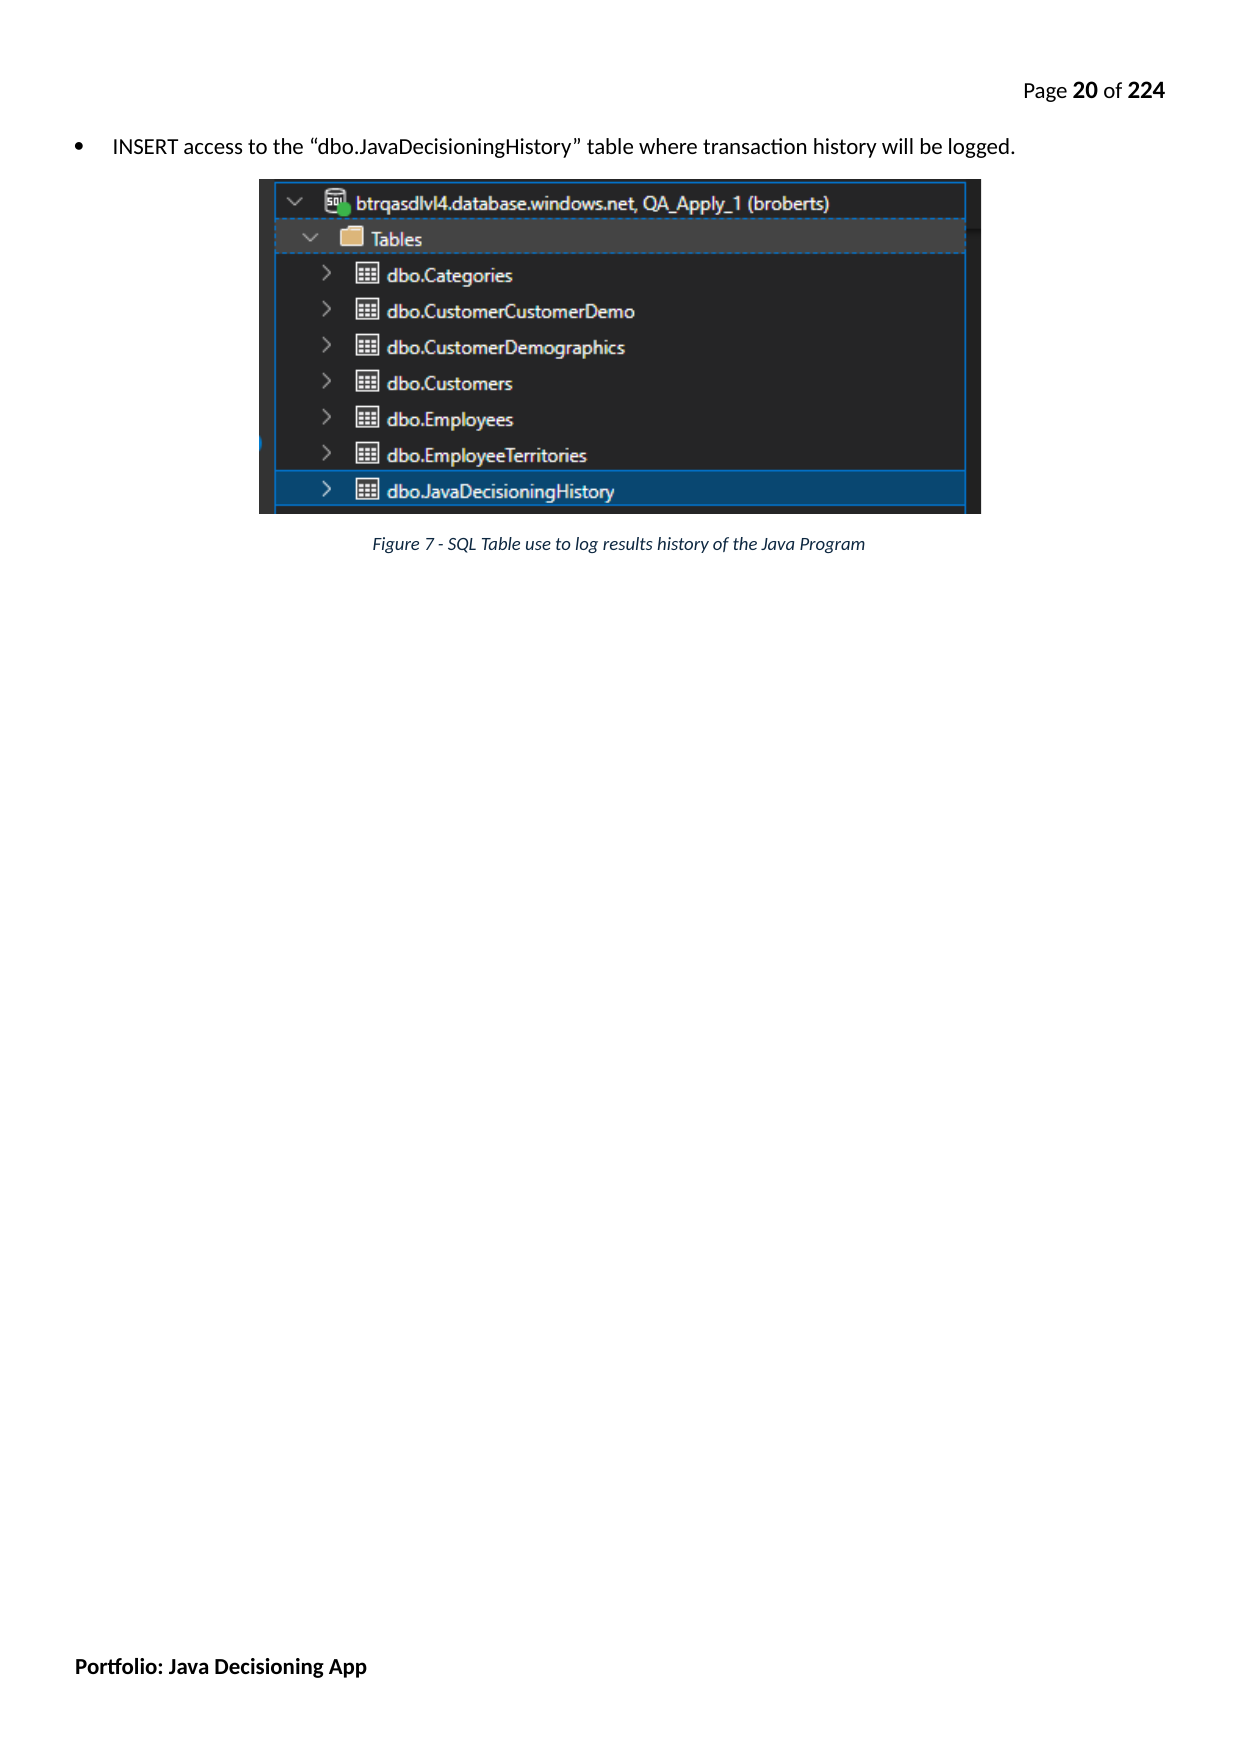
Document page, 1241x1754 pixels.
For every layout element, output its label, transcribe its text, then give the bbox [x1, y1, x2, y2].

picture [259, 179, 982, 514]
list INSERT access to the “dbo.JavaDecisioningHistory” table where transaction history will be logged. [75, 132, 1165, 160]
text Figure 7 - SQL Table use to log results history of the Java Program [75, 532, 1165, 555]
